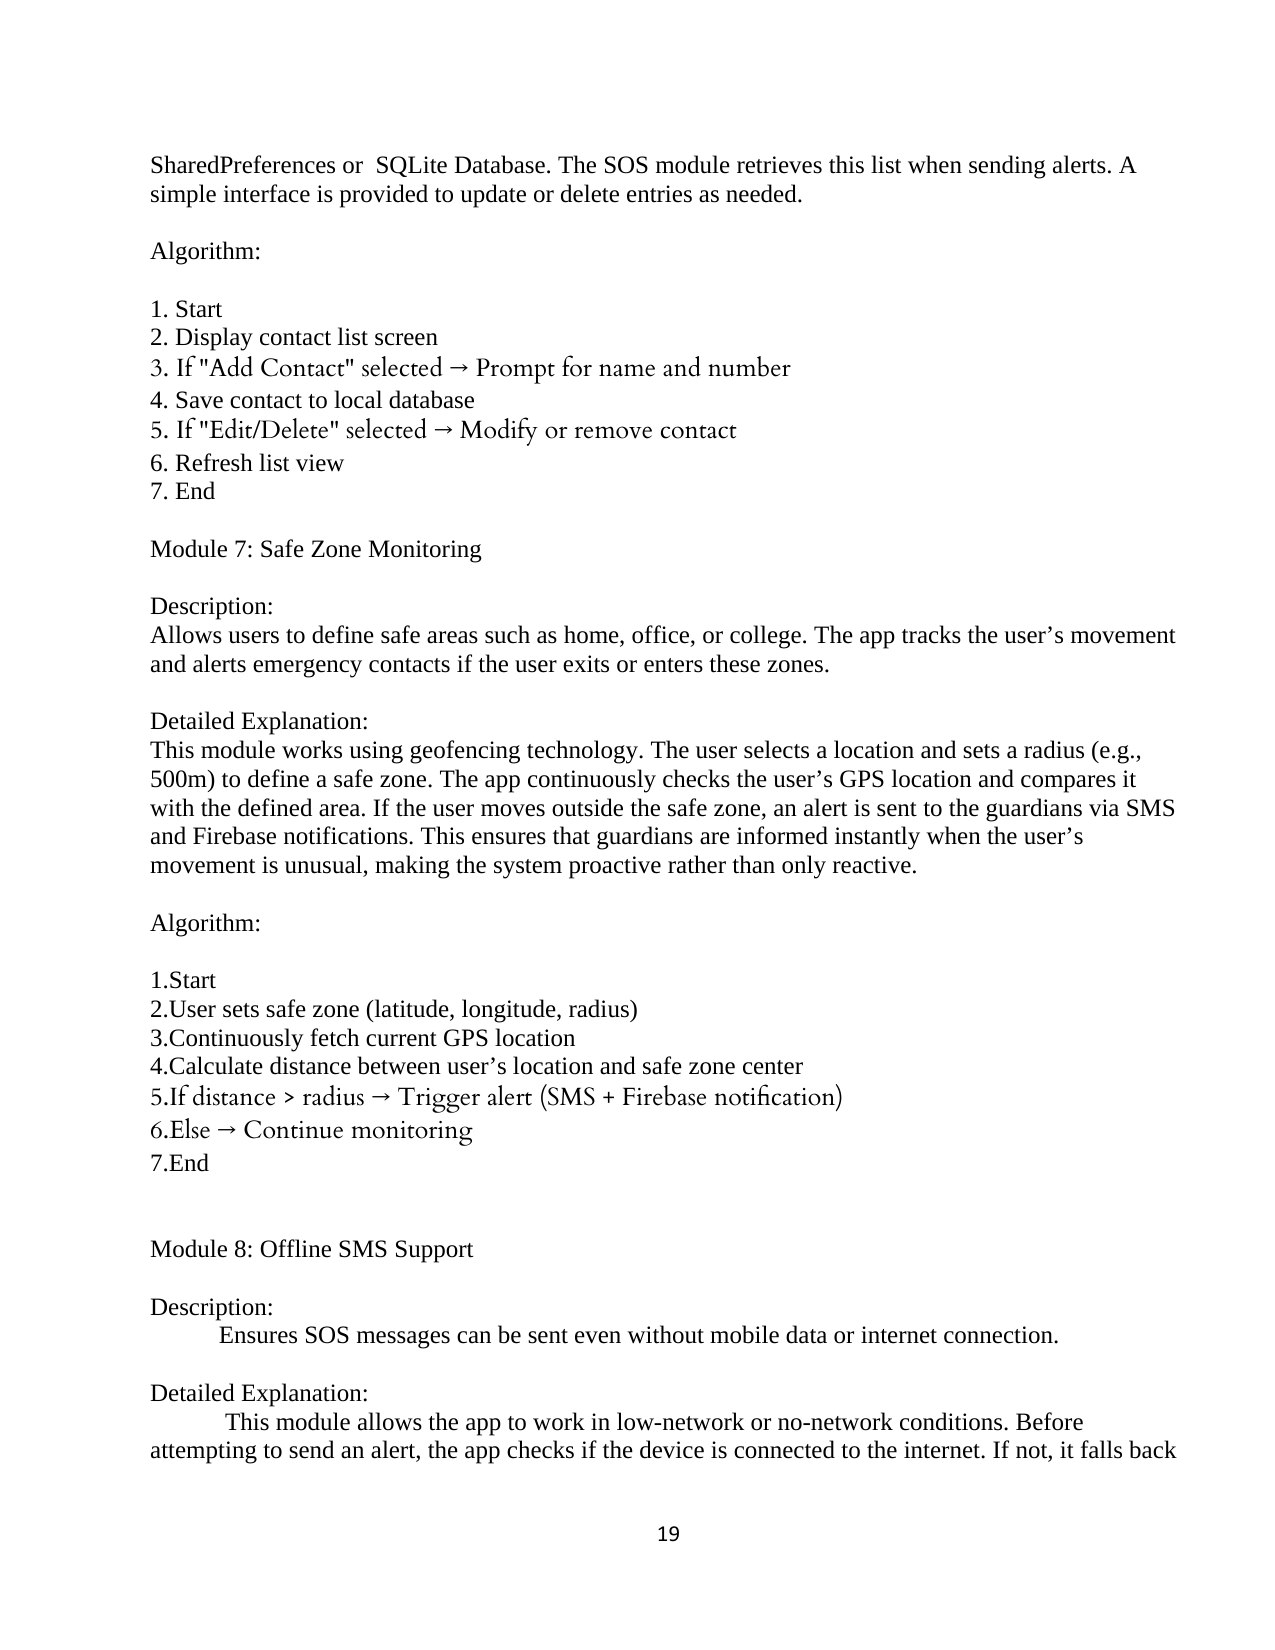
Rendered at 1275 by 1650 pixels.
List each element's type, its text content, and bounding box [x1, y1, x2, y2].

text 1. Start [150, 294, 1186, 322]
text 2.User sets safe zone (latitude, longitude, radius) [150, 994, 1186, 1023]
text Description: [150, 1292, 1186, 1320]
text Detailed Explanation: [150, 706, 1186, 735]
text 7. End [150, 476, 1186, 505]
text Module 7: Safe Zone Monitoring [150, 534, 1186, 563]
text Detailed Explanation: [150, 1378, 1186, 1407]
text Allows users to define safe areas such as home, office, or college. The app tracks the user’s movement and alerts emergency contacts if the user exits or enters these zones. [150, 620, 1186, 678]
text 7.End [150, 1148, 1186, 1177]
text 1.Start [150, 965, 1186, 994]
text 6. Refresh list view [150, 448, 1186, 476]
text 2. Display contact list screen [150, 322, 1186, 351]
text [150, 150, 1186, 207]
text 4.Calculate distance between user’s location and safe zone center [150, 1051, 1186, 1080]
text This module works using geofencing technology. The user selects a location and sets a radius (e.g., 500m) to define a safe zone. The app continuously checks the user’s GPS location and compares it with the defined area. If the user moves outside the safe zone, an alert is sent to the guardians via SMS and Firebase notifications. This ensures that guardians are informed instantly when the user’s movement is unusual, making the system proactive rather than only reactive. [150, 735, 1186, 879]
text Ensures SOS messages can be sent even without mobile data or internet connection. [150, 1320, 1186, 1349]
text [150, 1407, 1186, 1464]
text Module 8: Offline SMS Support [150, 1234, 1186, 1263]
text 3.Continuously fetch current GPS location [150, 1023, 1186, 1051]
text Algorithm: [150, 908, 1186, 936]
text 4. Save contact to local database [150, 385, 1186, 414]
text Algorithm: [150, 236, 1186, 265]
text Description: [150, 591, 1186, 620]
